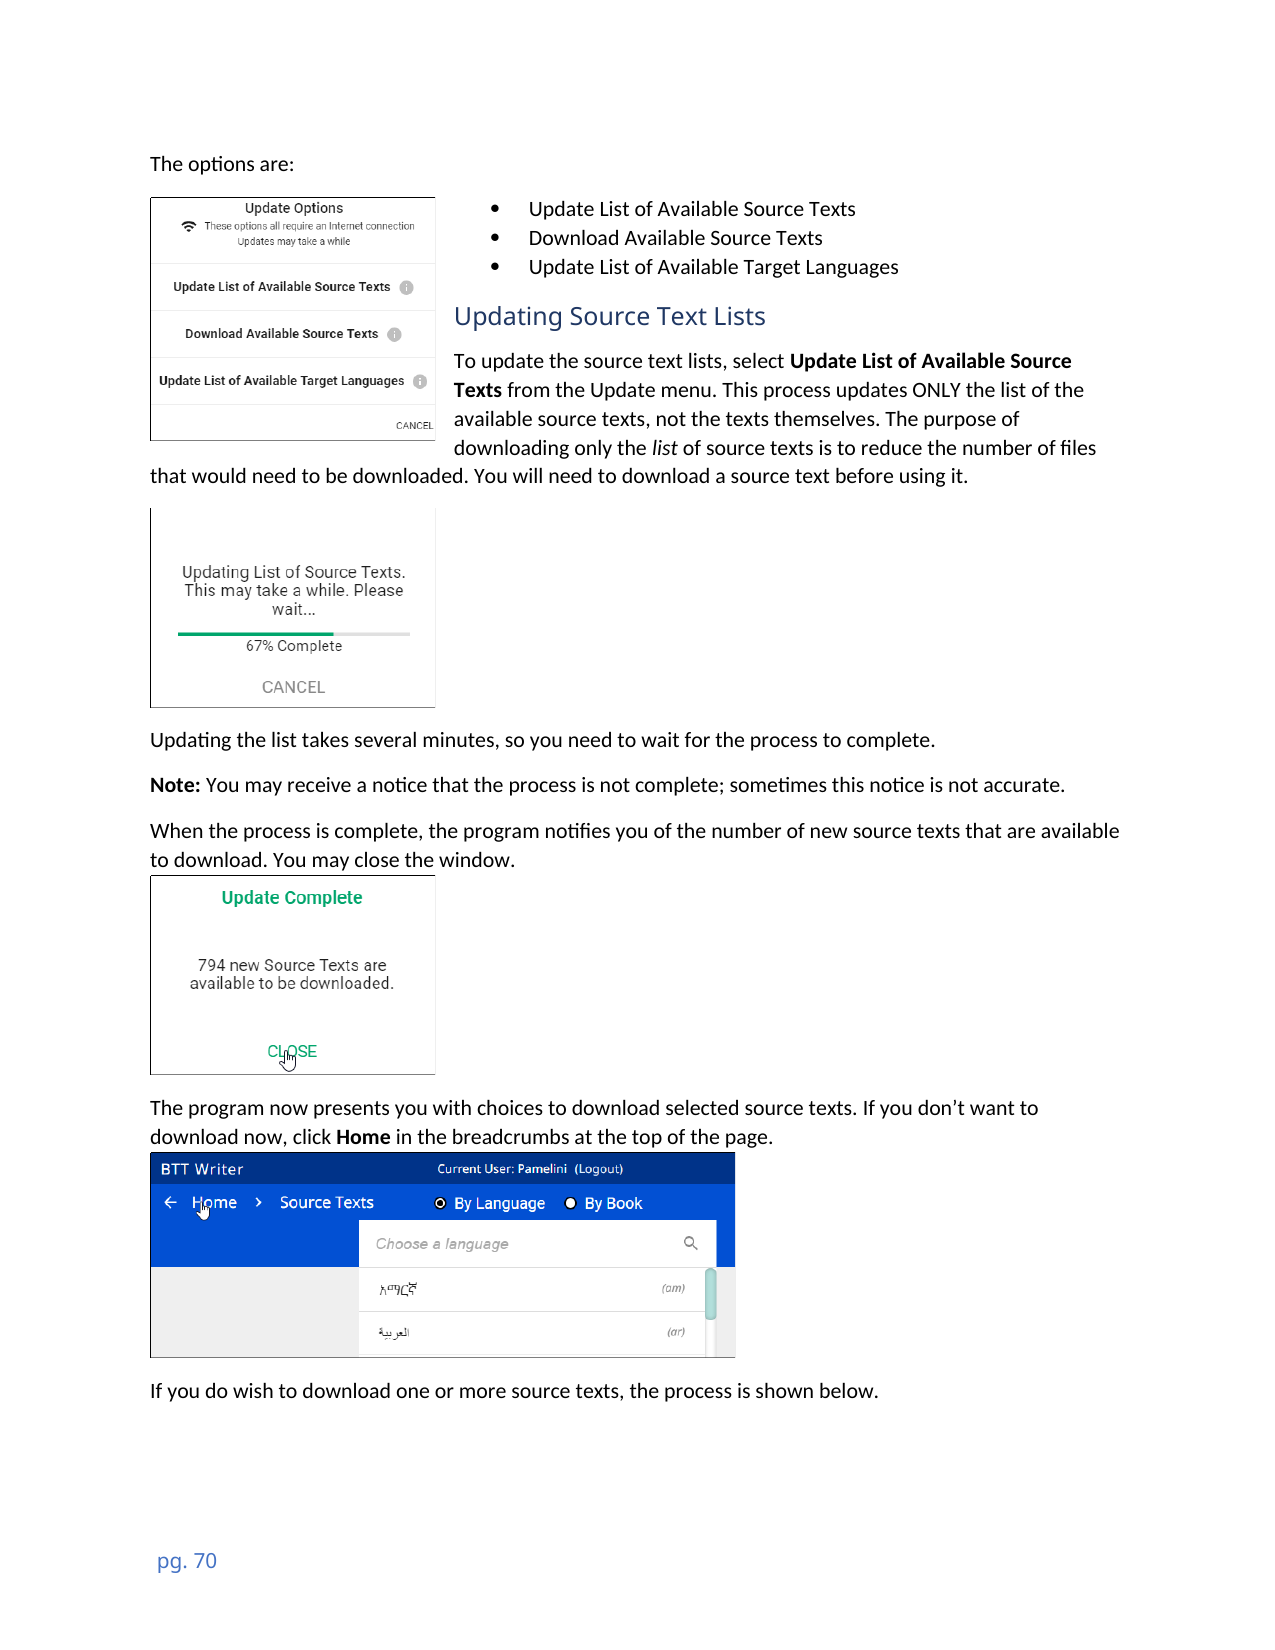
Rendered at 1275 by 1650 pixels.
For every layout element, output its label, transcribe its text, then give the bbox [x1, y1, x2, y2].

text Updating the list takes several minutes, so you need to wait for the process to complete. [150, 726, 1125, 753]
text If you do wish to download one or more source texts, the process is shown below. [150, 1377, 1125, 1404]
list Download Available Source Texts [436, 224, 1125, 251]
text Note: You may receive a notice that the process is not complete; sometimes this notice is not accurate. [150, 772, 1125, 798]
subtitle Updating Source Text Lists [436, 298, 1125, 332]
text The options are: [150, 150, 1125, 177]
list Update List of Available Source Texts [187, 195, 1125, 222]
text To update the source text lists, select Update List of Available Source Texts from the Update menu. This process updates ONLY the list of the available source texts, not the texts themselves. The purpose of downloading only the list of source texts is to reduce the number of files that would need to be downloaded. You will need to download a source text before using it. [150, 348, 1125, 489]
picture [150, 1152, 736, 1358]
picture [150, 508, 436, 708]
text When the process is complete, the program notifies you of the number of new source texts that are available to download. You may close the window. [150, 817, 1125, 1075]
list Update List of Available Target Languages [436, 253, 1125, 279]
picture [150, 875, 436, 1075]
picture [150, 197, 436, 441]
